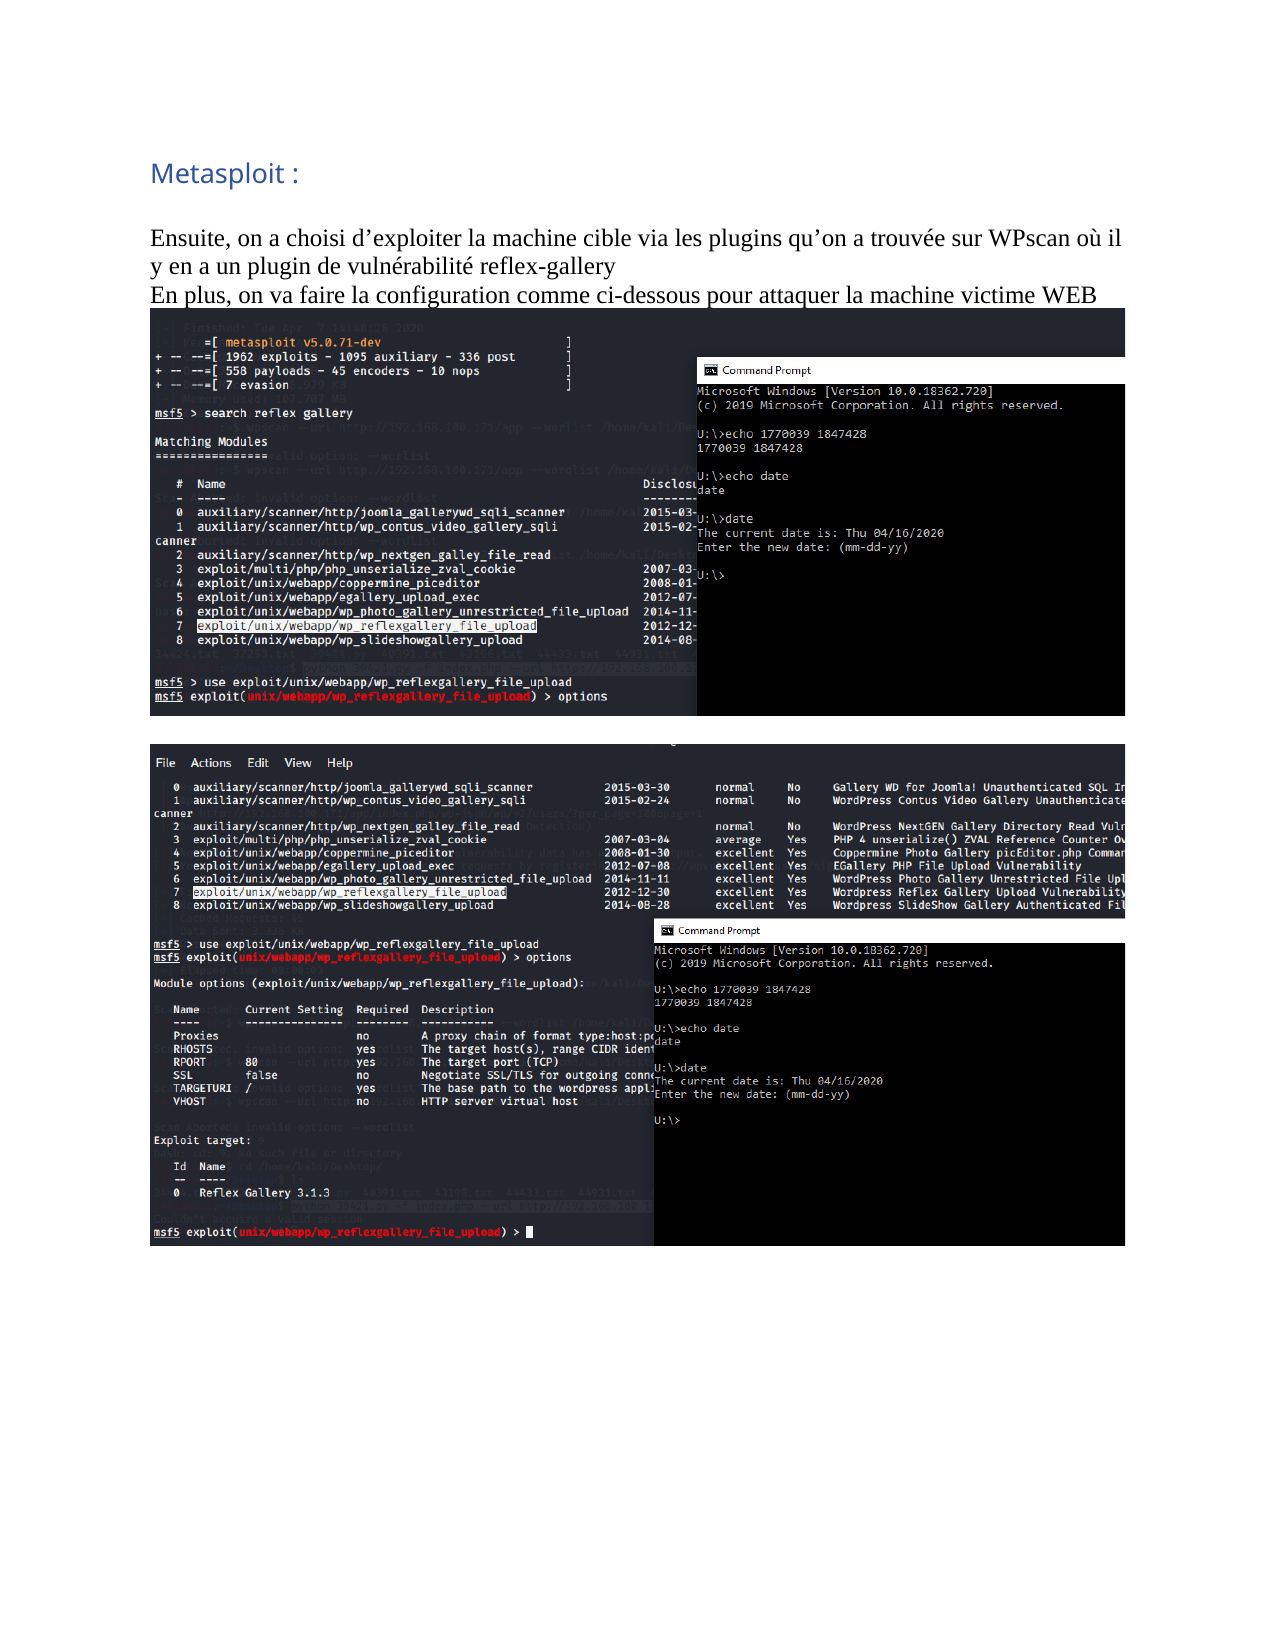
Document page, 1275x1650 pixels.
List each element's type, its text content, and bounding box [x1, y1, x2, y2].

picture [150, 744, 1125, 1246]
text Ensuite, on a choisi d’exploiter la machine cible via les plugins qu’on a trouvée sur WPscan où il y en a un plugin de vulnérabilité reflex-gallery [150, 223, 1125, 280]
picture [150, 308, 1125, 716]
text En plus, on va faire la configuration comme ci-dessous pour attaquer la machine victime WEB [150, 280, 1125, 308]
subtitle Metasploit : [150, 154, 1125, 191]
